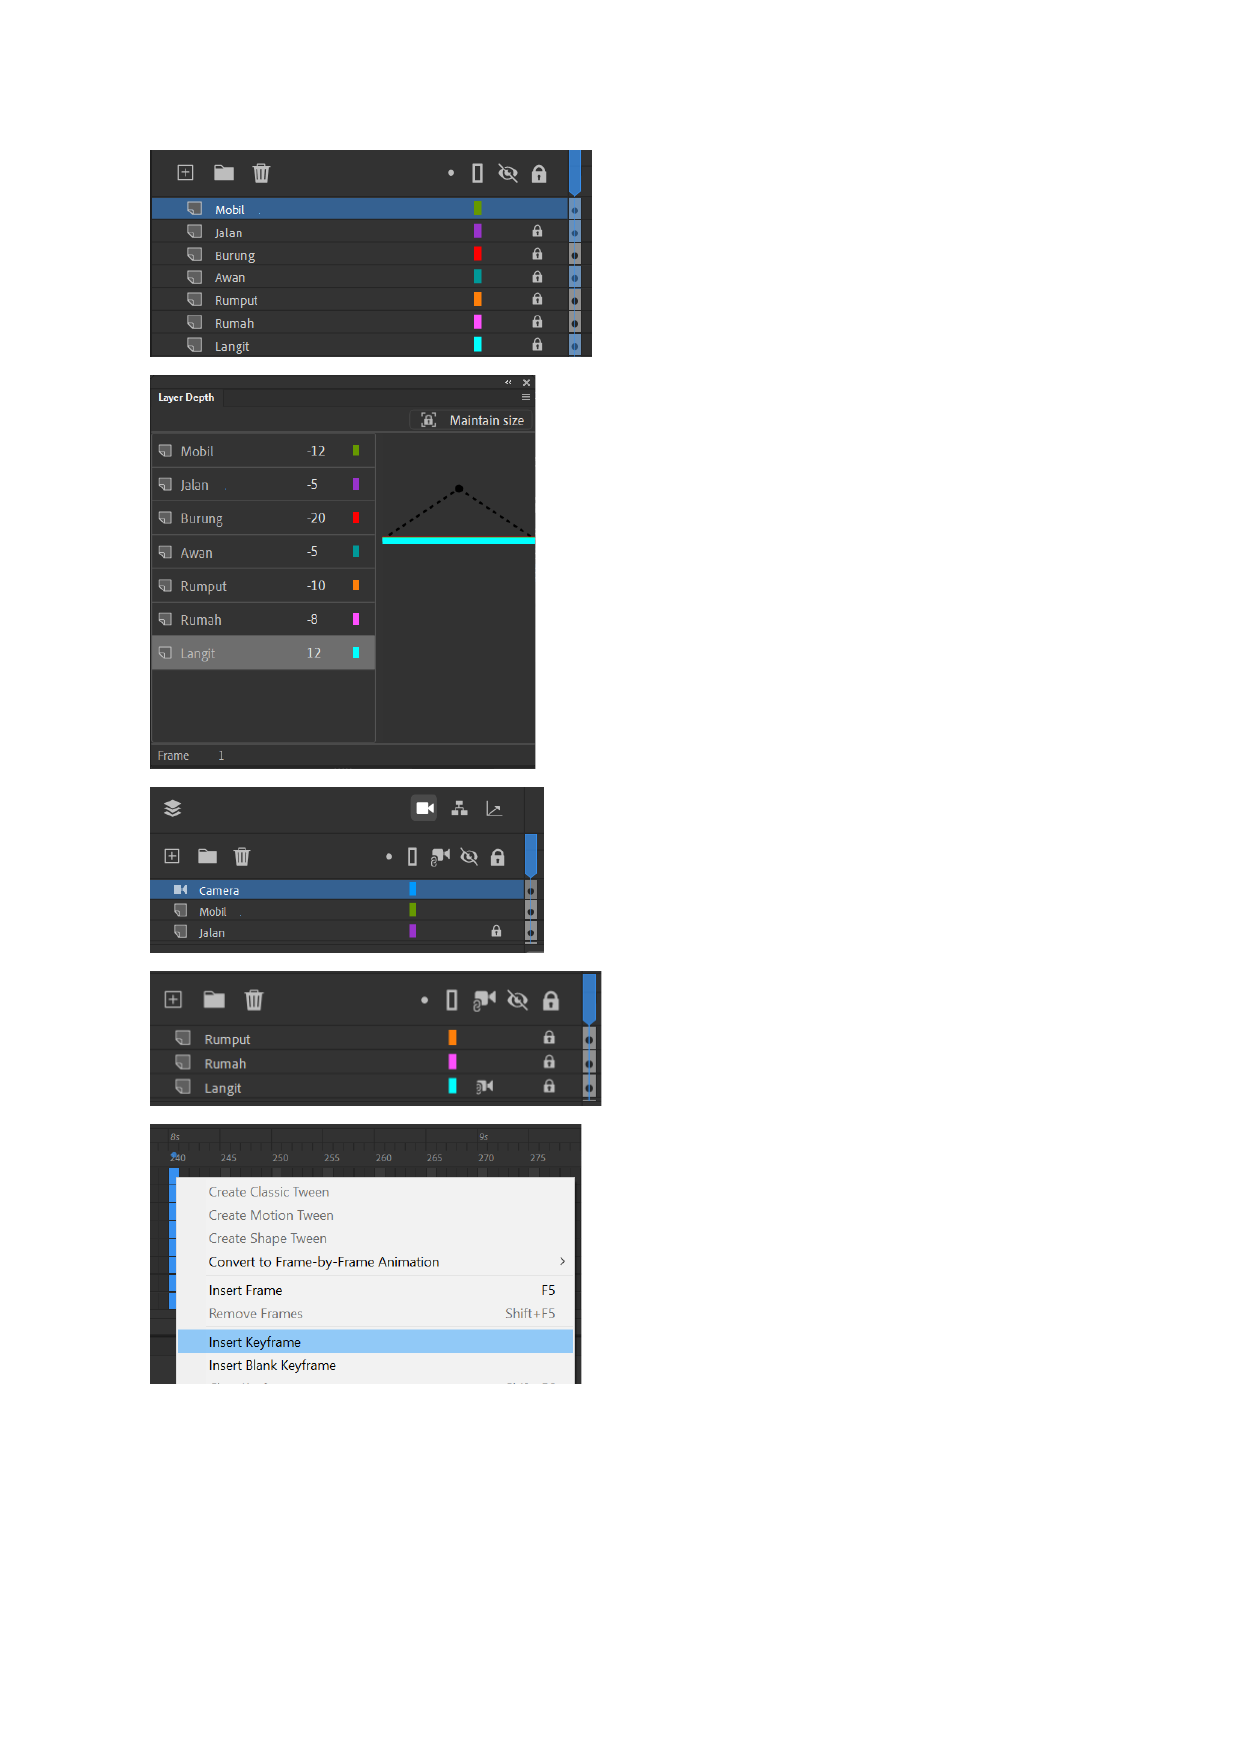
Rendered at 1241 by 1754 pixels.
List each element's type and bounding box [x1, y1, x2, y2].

picture [150, 971, 602, 1106]
picture [150, 1124, 582, 1384]
picture [150, 787, 544, 953]
picture [150, 375, 536, 769]
picture [150, 150, 592, 357]
